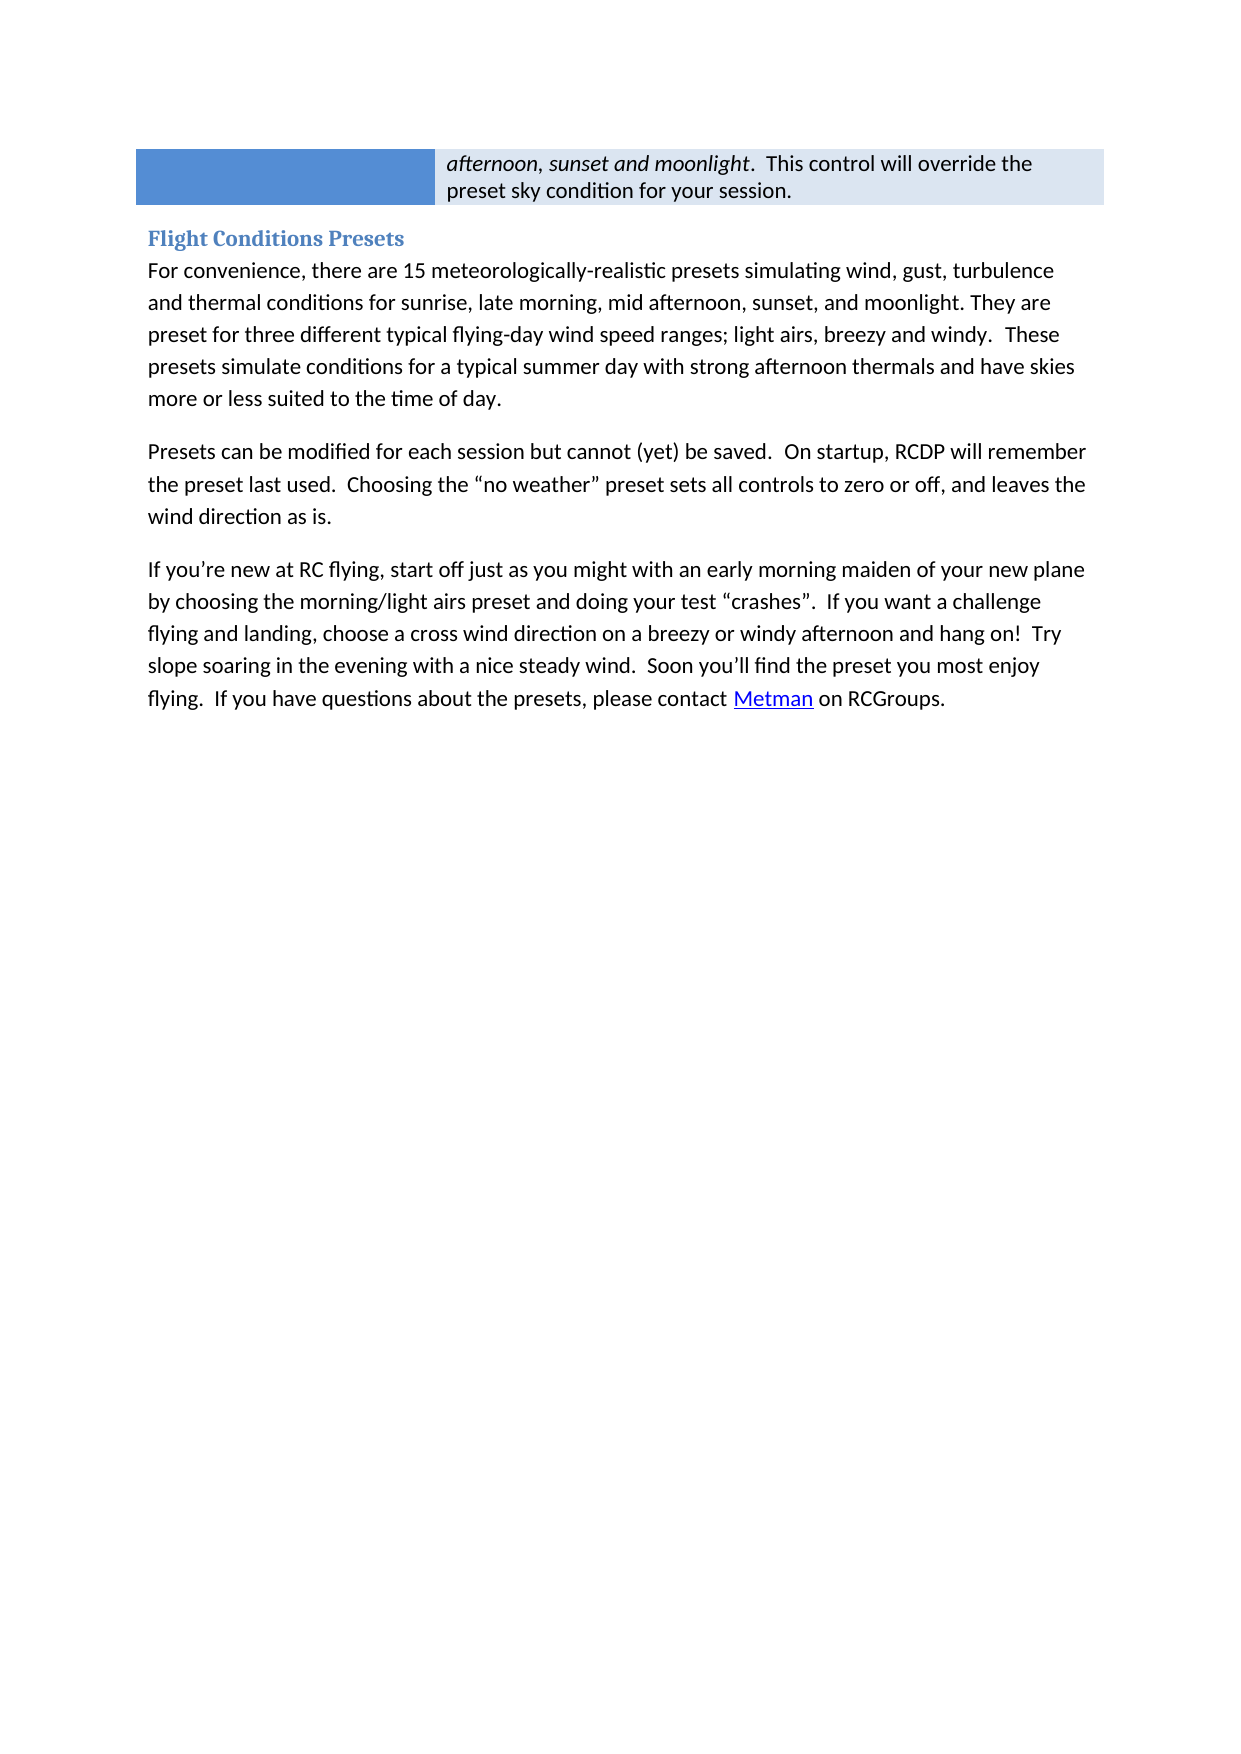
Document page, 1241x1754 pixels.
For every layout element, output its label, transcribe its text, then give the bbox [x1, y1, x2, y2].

text For convenience, there are 15 meteorologically-realistic presets simulating wind, gust, turbulence and thermal conditions for sunrise, late morning, mid afternoon, sunset, and moonlight. They are preset for three different typical flying-day wind speed ranges; light airs, breezy and windy. These presets simulate conditions for a typical summer day with strong afternoon thermals and have skies more or less suited to the time of day. [148, 256, 1093, 412]
subtitle Flight Conditions Presets [148, 226, 1093, 252]
text If you’re new at RC flying, start off just as you might with an early morning maiden of your new plane by choosing the morning/light airs preset and doing your test “crashes”. If you want a challenge flying and landing, choose a cross wind direction on a breezy or windy afternoon and hang on! Try slope soaring in the evening with a nice steady wind. Soon you’ll find the preset you most enjoy flying. If you have questions about the presets, please contact Metman on RCGroups. [148, 555, 1093, 712]
text Presets can be modified for each session but cannot (yet) be saved. On startup, RCDP will remember the preset last used. Choosing the “no weather” preset sets all controls to zero or off, and leaves the wind direction as is. [148, 437, 1093, 530]
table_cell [435, 149, 1104, 205]
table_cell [136, 149, 435, 205]
